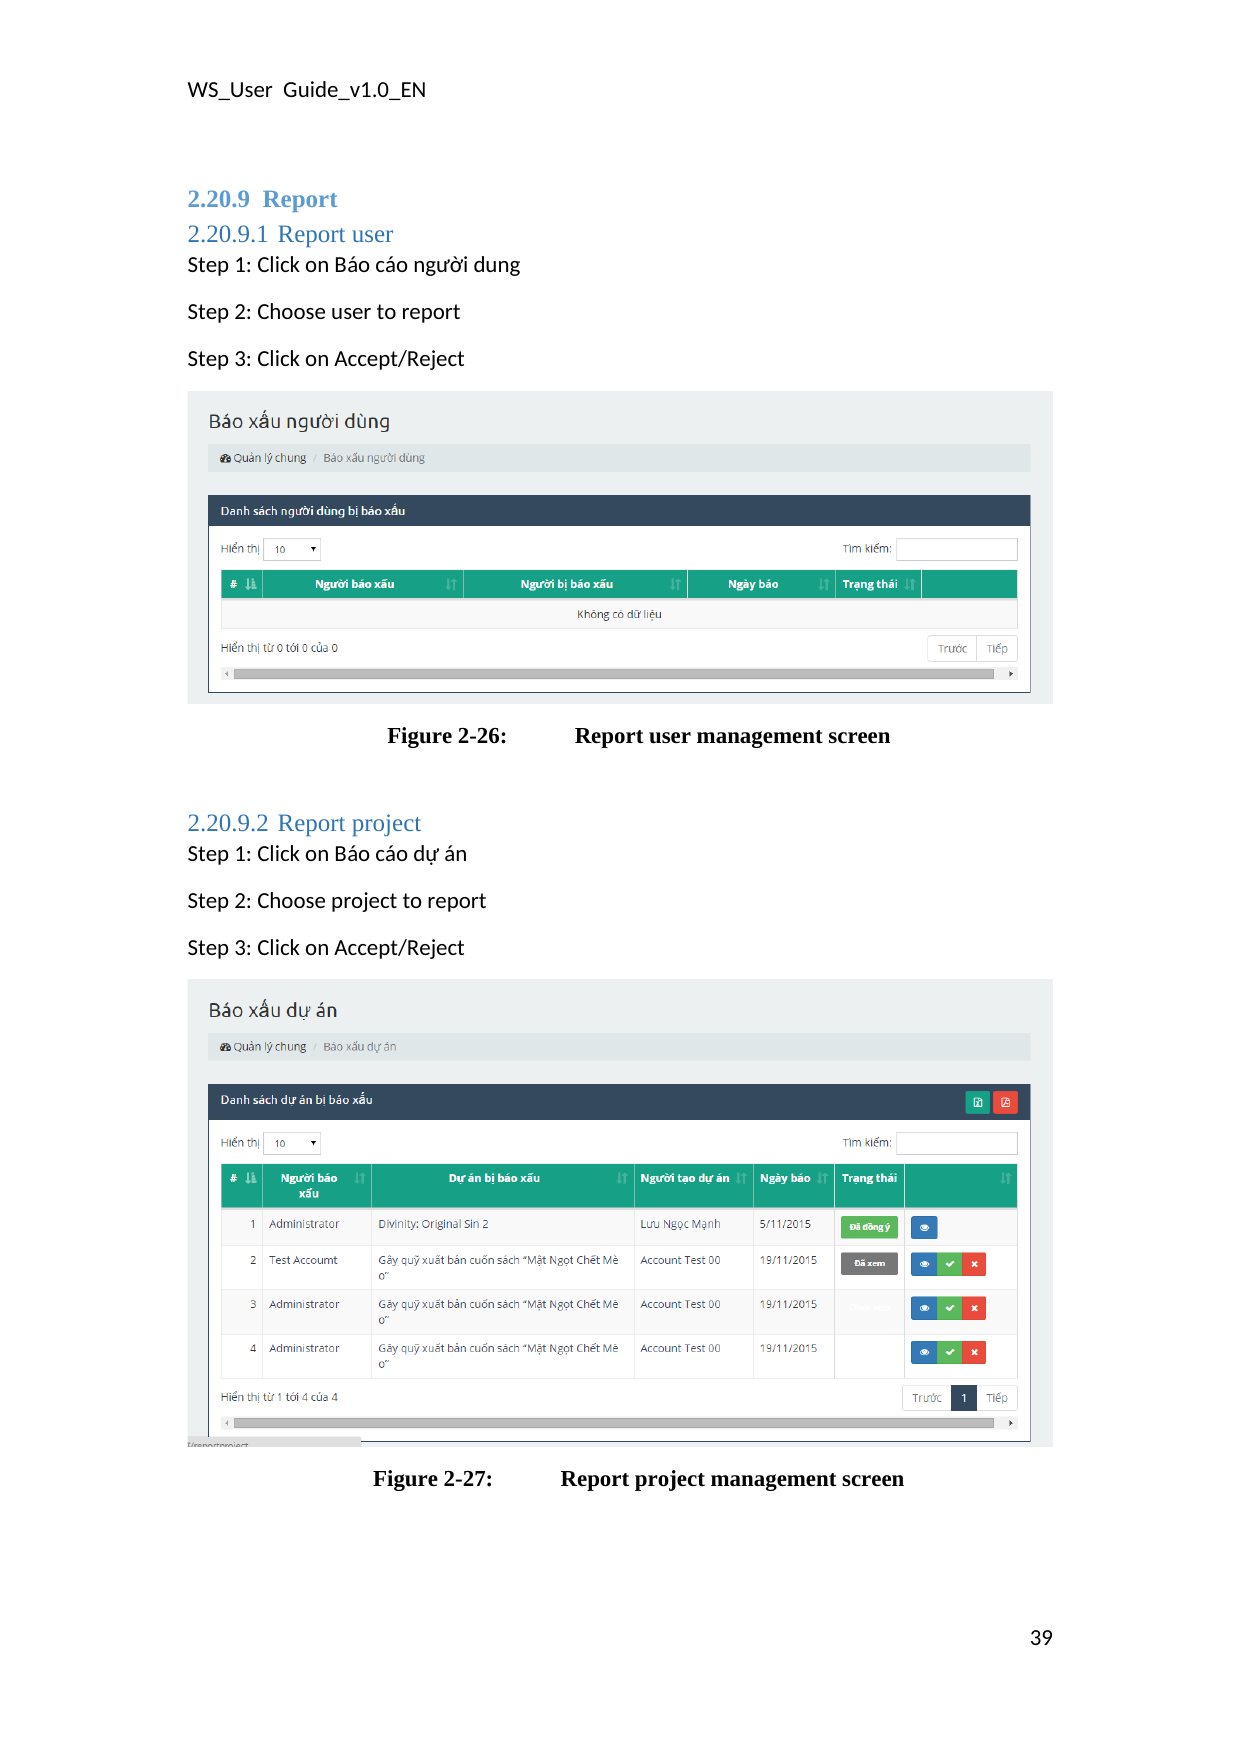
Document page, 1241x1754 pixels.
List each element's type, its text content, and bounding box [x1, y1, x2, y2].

text Step 2: Choose project to report [187, 886, 1053, 914]
picture [187, 391, 1053, 704]
text Step 2: Choose user to report [187, 297, 1053, 325]
picture [187, 979, 1053, 1447]
text Step 3: Click on Accept/Reject [187, 344, 1053, 372]
text Report user management screen [225, 722, 1053, 749]
subtitle Report project [187, 808, 1053, 837]
text Step 3: Click on Accept/Reject [187, 933, 1053, 961]
text Step 1: Click on Báo cáo dự án [187, 839, 1053, 867]
subtitle Report [187, 184, 1053, 213]
subtitle Report user [187, 219, 1053, 248]
text Report project management screen [225, 1466, 1053, 1492]
text Step 1: Click on Báo cáo người dung [187, 250, 1053, 278]
